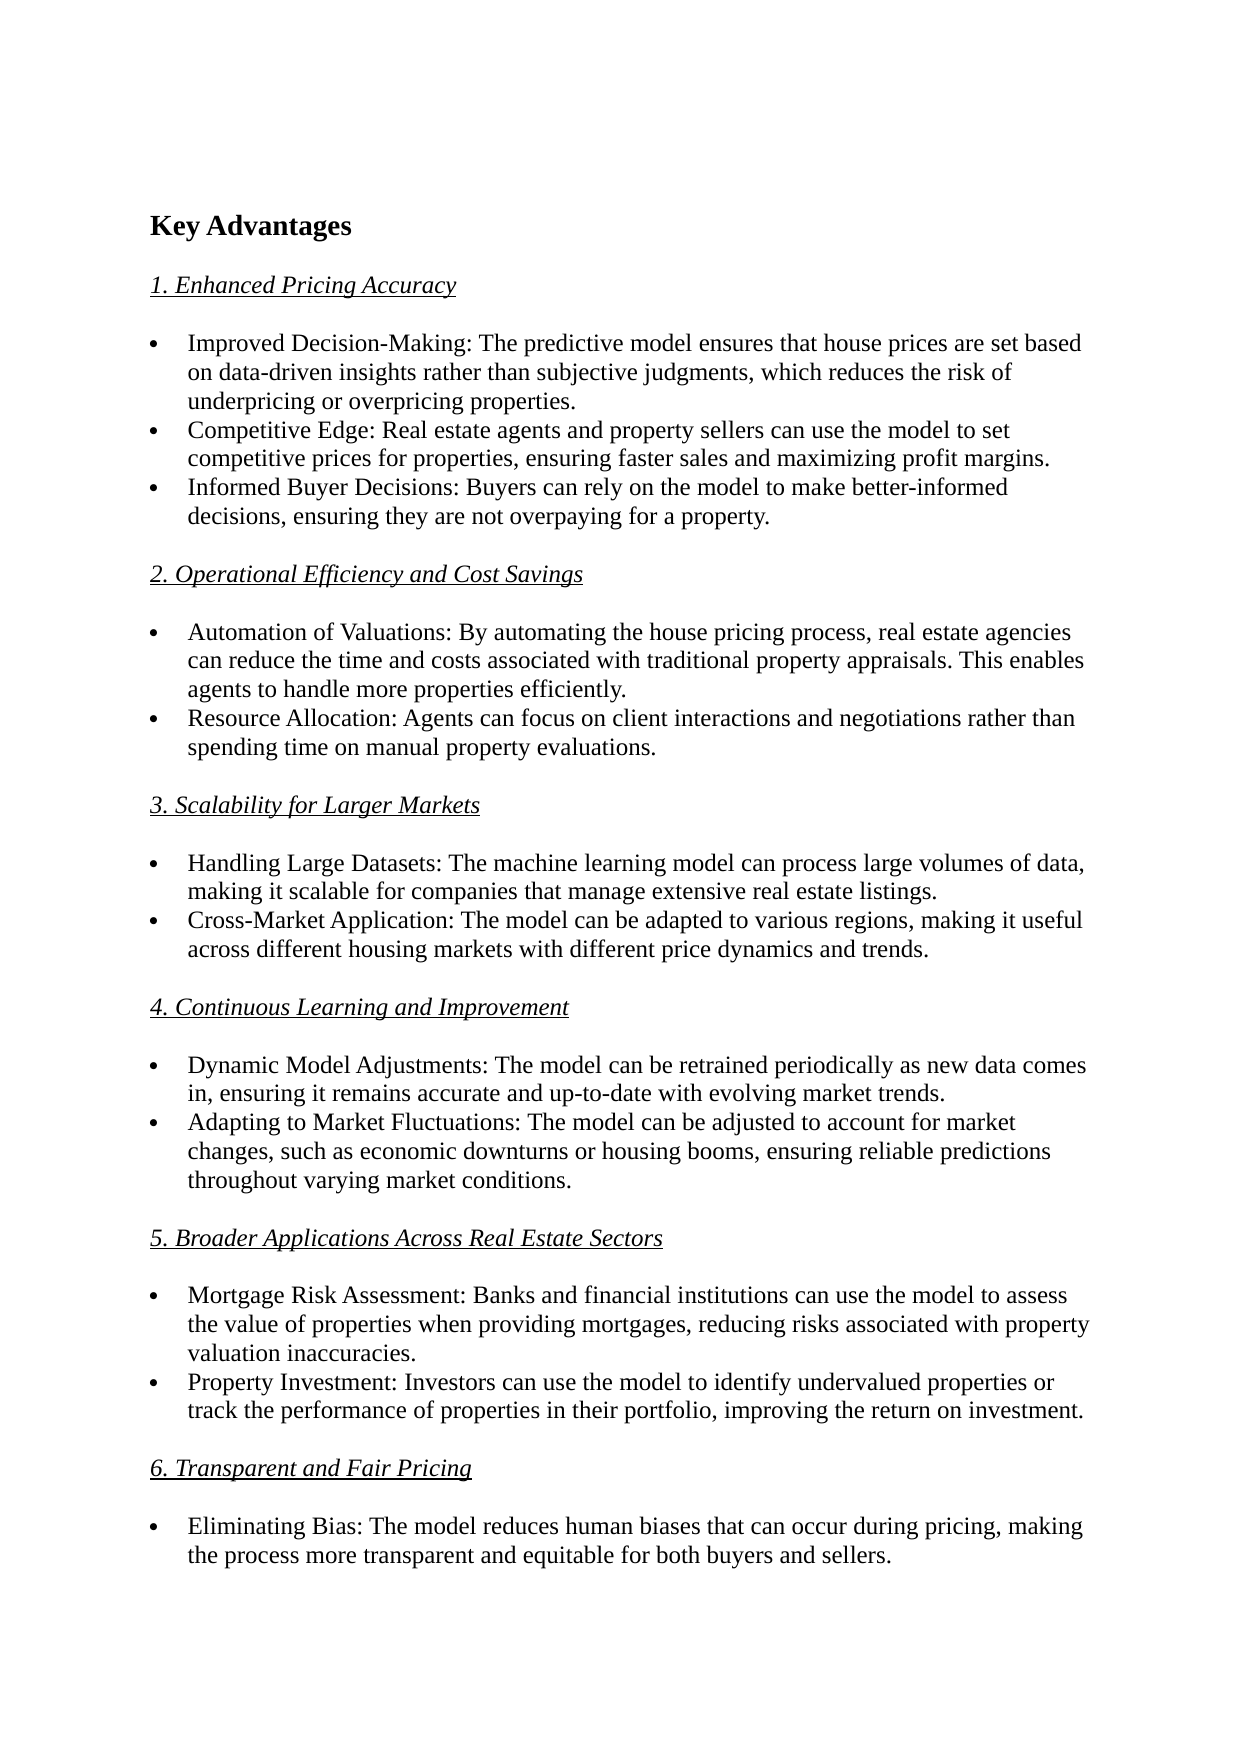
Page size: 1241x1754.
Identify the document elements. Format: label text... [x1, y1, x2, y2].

text 4. Continuous Learning and Improvement [150, 992, 1090, 1021]
list Resource Allocation: Agents can focus on client interactions and negotiations rather than spending time on manual property evaluations. [150, 703, 1090, 761]
list Improved Decision-Making: The predictive model ensures that house prices are set based on data-driven insights rather than subjective judgments, which reduces the risk of underpricing or overpricing properties. [150, 328, 1090, 415]
text Key Advantages [150, 208, 1090, 241]
text 1. Enhanced Pricing Accuracy [150, 271, 1090, 299]
list Eliminating Bias: The model reduces human biases that can occur during pricing, making the process more transparent and equitable for both buyers and sellers. [150, 1511, 1090, 1569]
list Mortgage Risk Assessment: Banks and financial institutions can use the model to assess the value of properties when providing mortgages, reducing risks associated with property valuation inaccuracies. [150, 1281, 1090, 1367]
list Property Investment: Investors can use the model to identify undervalued properties or track the performance of properties in their portfolio, improving the return on investment. [150, 1367, 1090, 1424]
list Adapting to Market Fluctuations: The model can be adjusted to account for market changes, such as economic downturns or housing booms, ensuring reliable predictions throughout varying market conditions. [150, 1107, 1090, 1193]
list Competitive Edge: Real estate agents and property sellers can use the model to set competitive prices for properties, ensuring faster sales and maximizing profit margins. [150, 415, 1090, 472]
list Cross-Market Application: The model can be adapted to various regions, making it useful across different housing markets with different price dynamics and trends. [150, 905, 1090, 963]
list Handling Large Datasets: The machine learning model can process large volumes of data, making it scalable for companies that manage extensive real estate listings. [150, 848, 1090, 905]
list Informed Buyer Decisions: Buyers can rely on the model to make better-informed decisions, ensuring they are not overpaying for a property. [150, 472, 1090, 530]
text 5. Broader Applications Across Real Estate Sectors [150, 1223, 1090, 1251]
list Automation of Valuations: By automating the house pricing process, real estate agencies can reduce the time and costs associated with traditional property appraisals. This enables agents to handle more properties efficiently. [150, 617, 1090, 703]
text 6. Transparent and Fair Pricing [150, 1453, 1090, 1482]
text 3. Scalability for Larger Markets [150, 790, 1090, 818]
text 2. Operational Efficiency and Cost Savings [150, 559, 1090, 588]
list Dynamic Model Adjustments: The model can be retrained periodically as new data comes in, ensuring it remains accurate and up-to-date with evolving market trends. [150, 1050, 1090, 1107]
